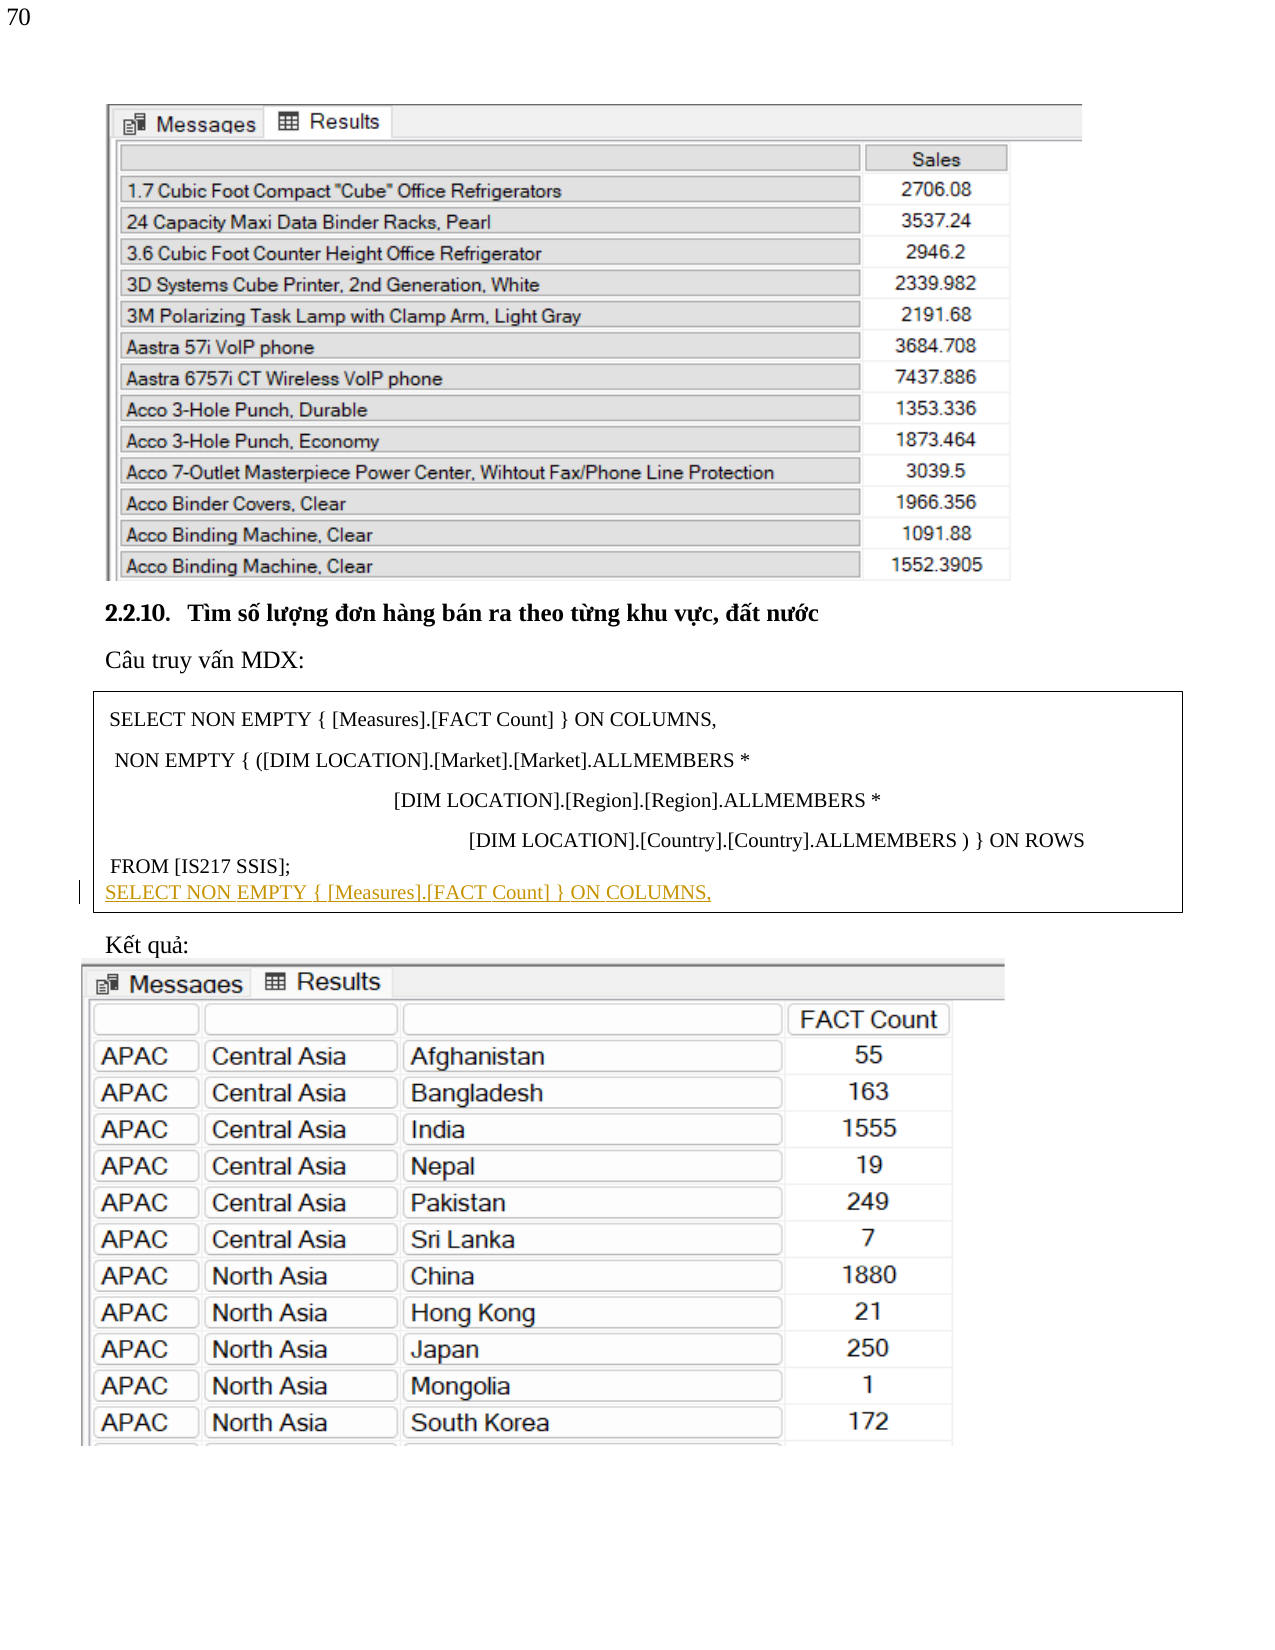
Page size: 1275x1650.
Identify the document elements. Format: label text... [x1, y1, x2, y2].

text Kết quả: [105, 701, 1194, 958]
subtitle Tìm số lượng đơn hàng bán ra theo từng khu vực, đất nước [105, 598, 1194, 628]
picture [105, 104, 1083, 581]
picture [81, 958, 1005, 1446]
text Câu truy vấn MDX: [105, 645, 1194, 674]
